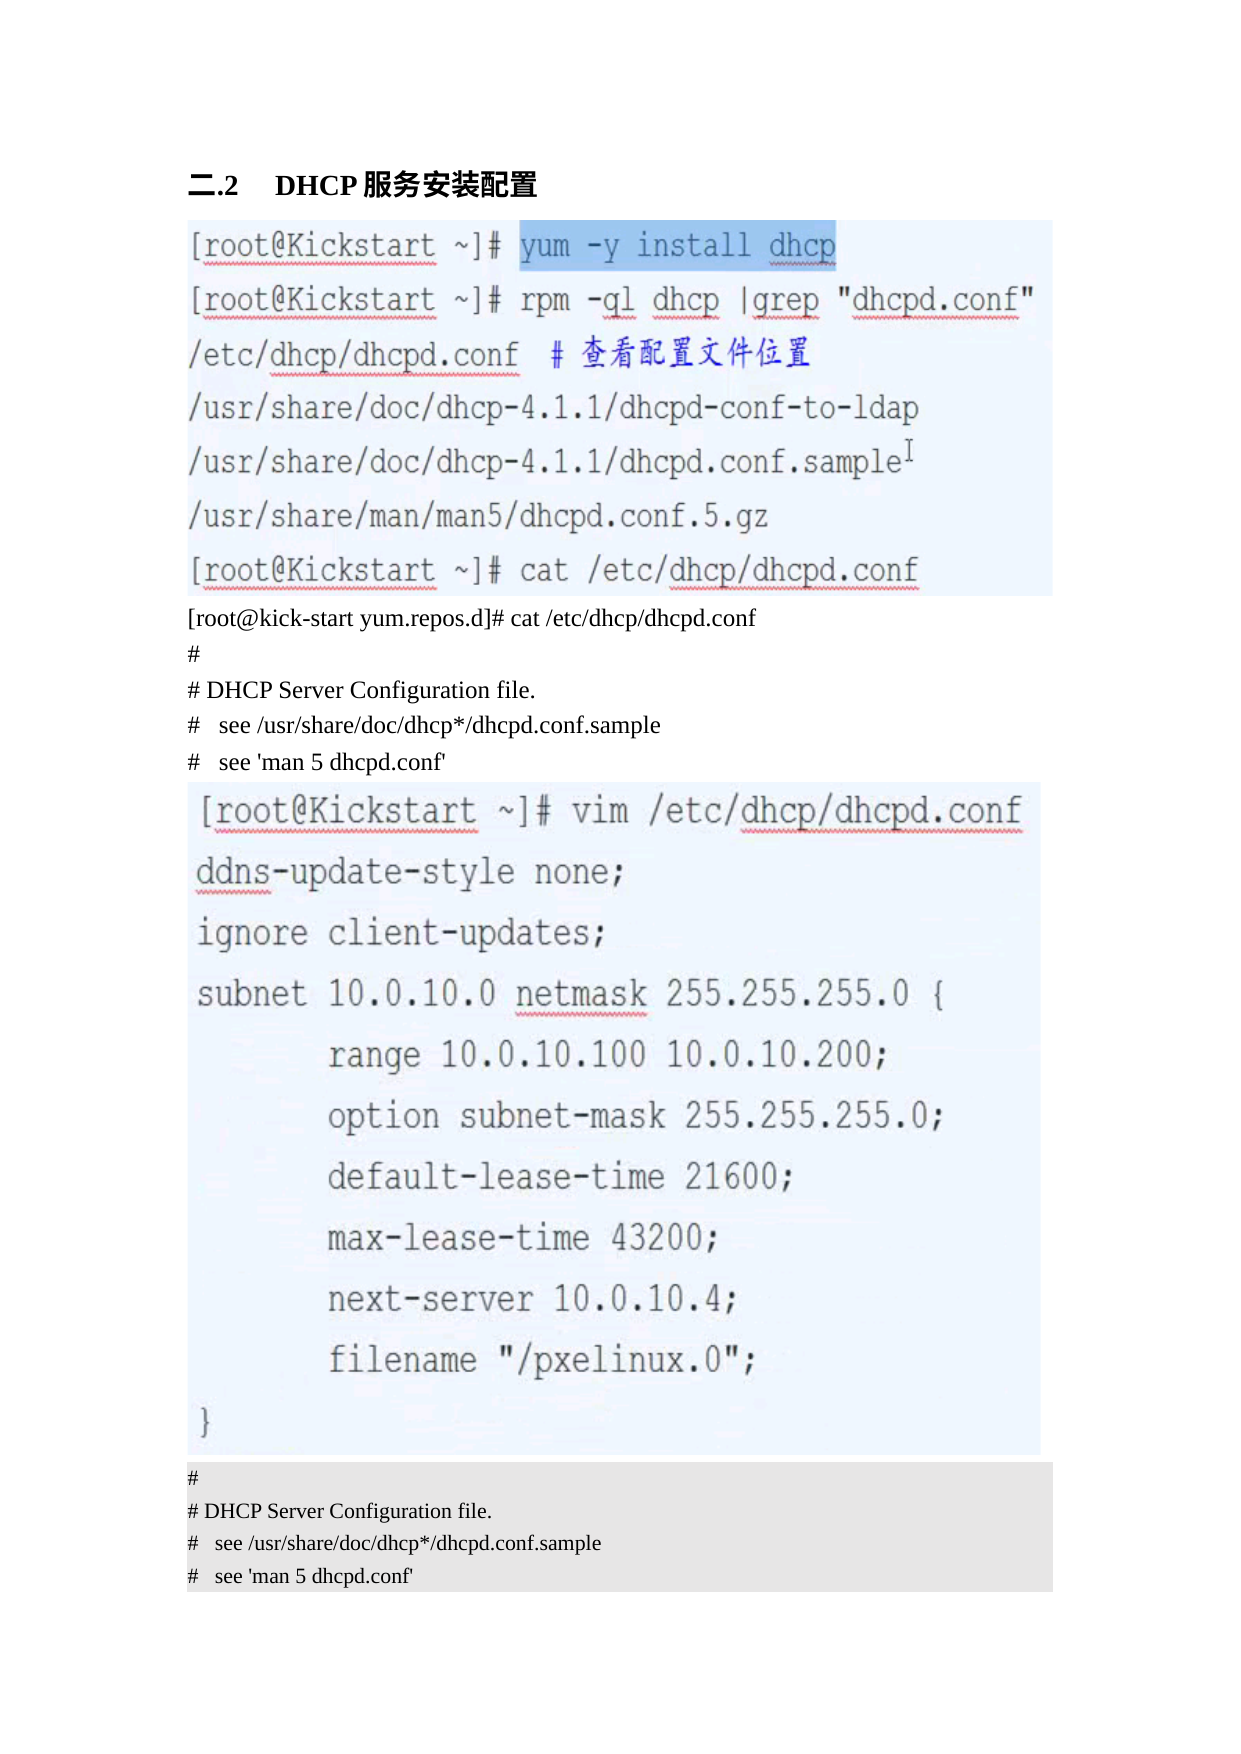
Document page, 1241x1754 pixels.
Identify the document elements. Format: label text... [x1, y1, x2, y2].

subtitle DHCP服务安装配置 [187, 162, 1053, 204]
text [root@kick-start yum.repos.d]# cat /etc/dhcp/dhcpd.conf [187, 603, 1053, 632]
text # see /usr/share/doc/dhcp*/dhcpd.conf.sample [187, 1527, 1053, 1559]
text # see 'man 5 dhcpd.conf' [187, 1559, 1053, 1592]
text # see 'man 5 dhcpd.conf' [187, 747, 1053, 775]
picture [187, 220, 1053, 596]
picture [187, 782, 1041, 1455]
text # [187, 1462, 1053, 1494]
text # DHCP Server Configuration file. [187, 675, 1053, 703]
text # DHCP Server Configuration file. [187, 1494, 1053, 1527]
text # [187, 639, 1053, 667]
text # see /usr/share/doc/dhcp*/dhcpd.conf.sample [187, 711, 1053, 739]
